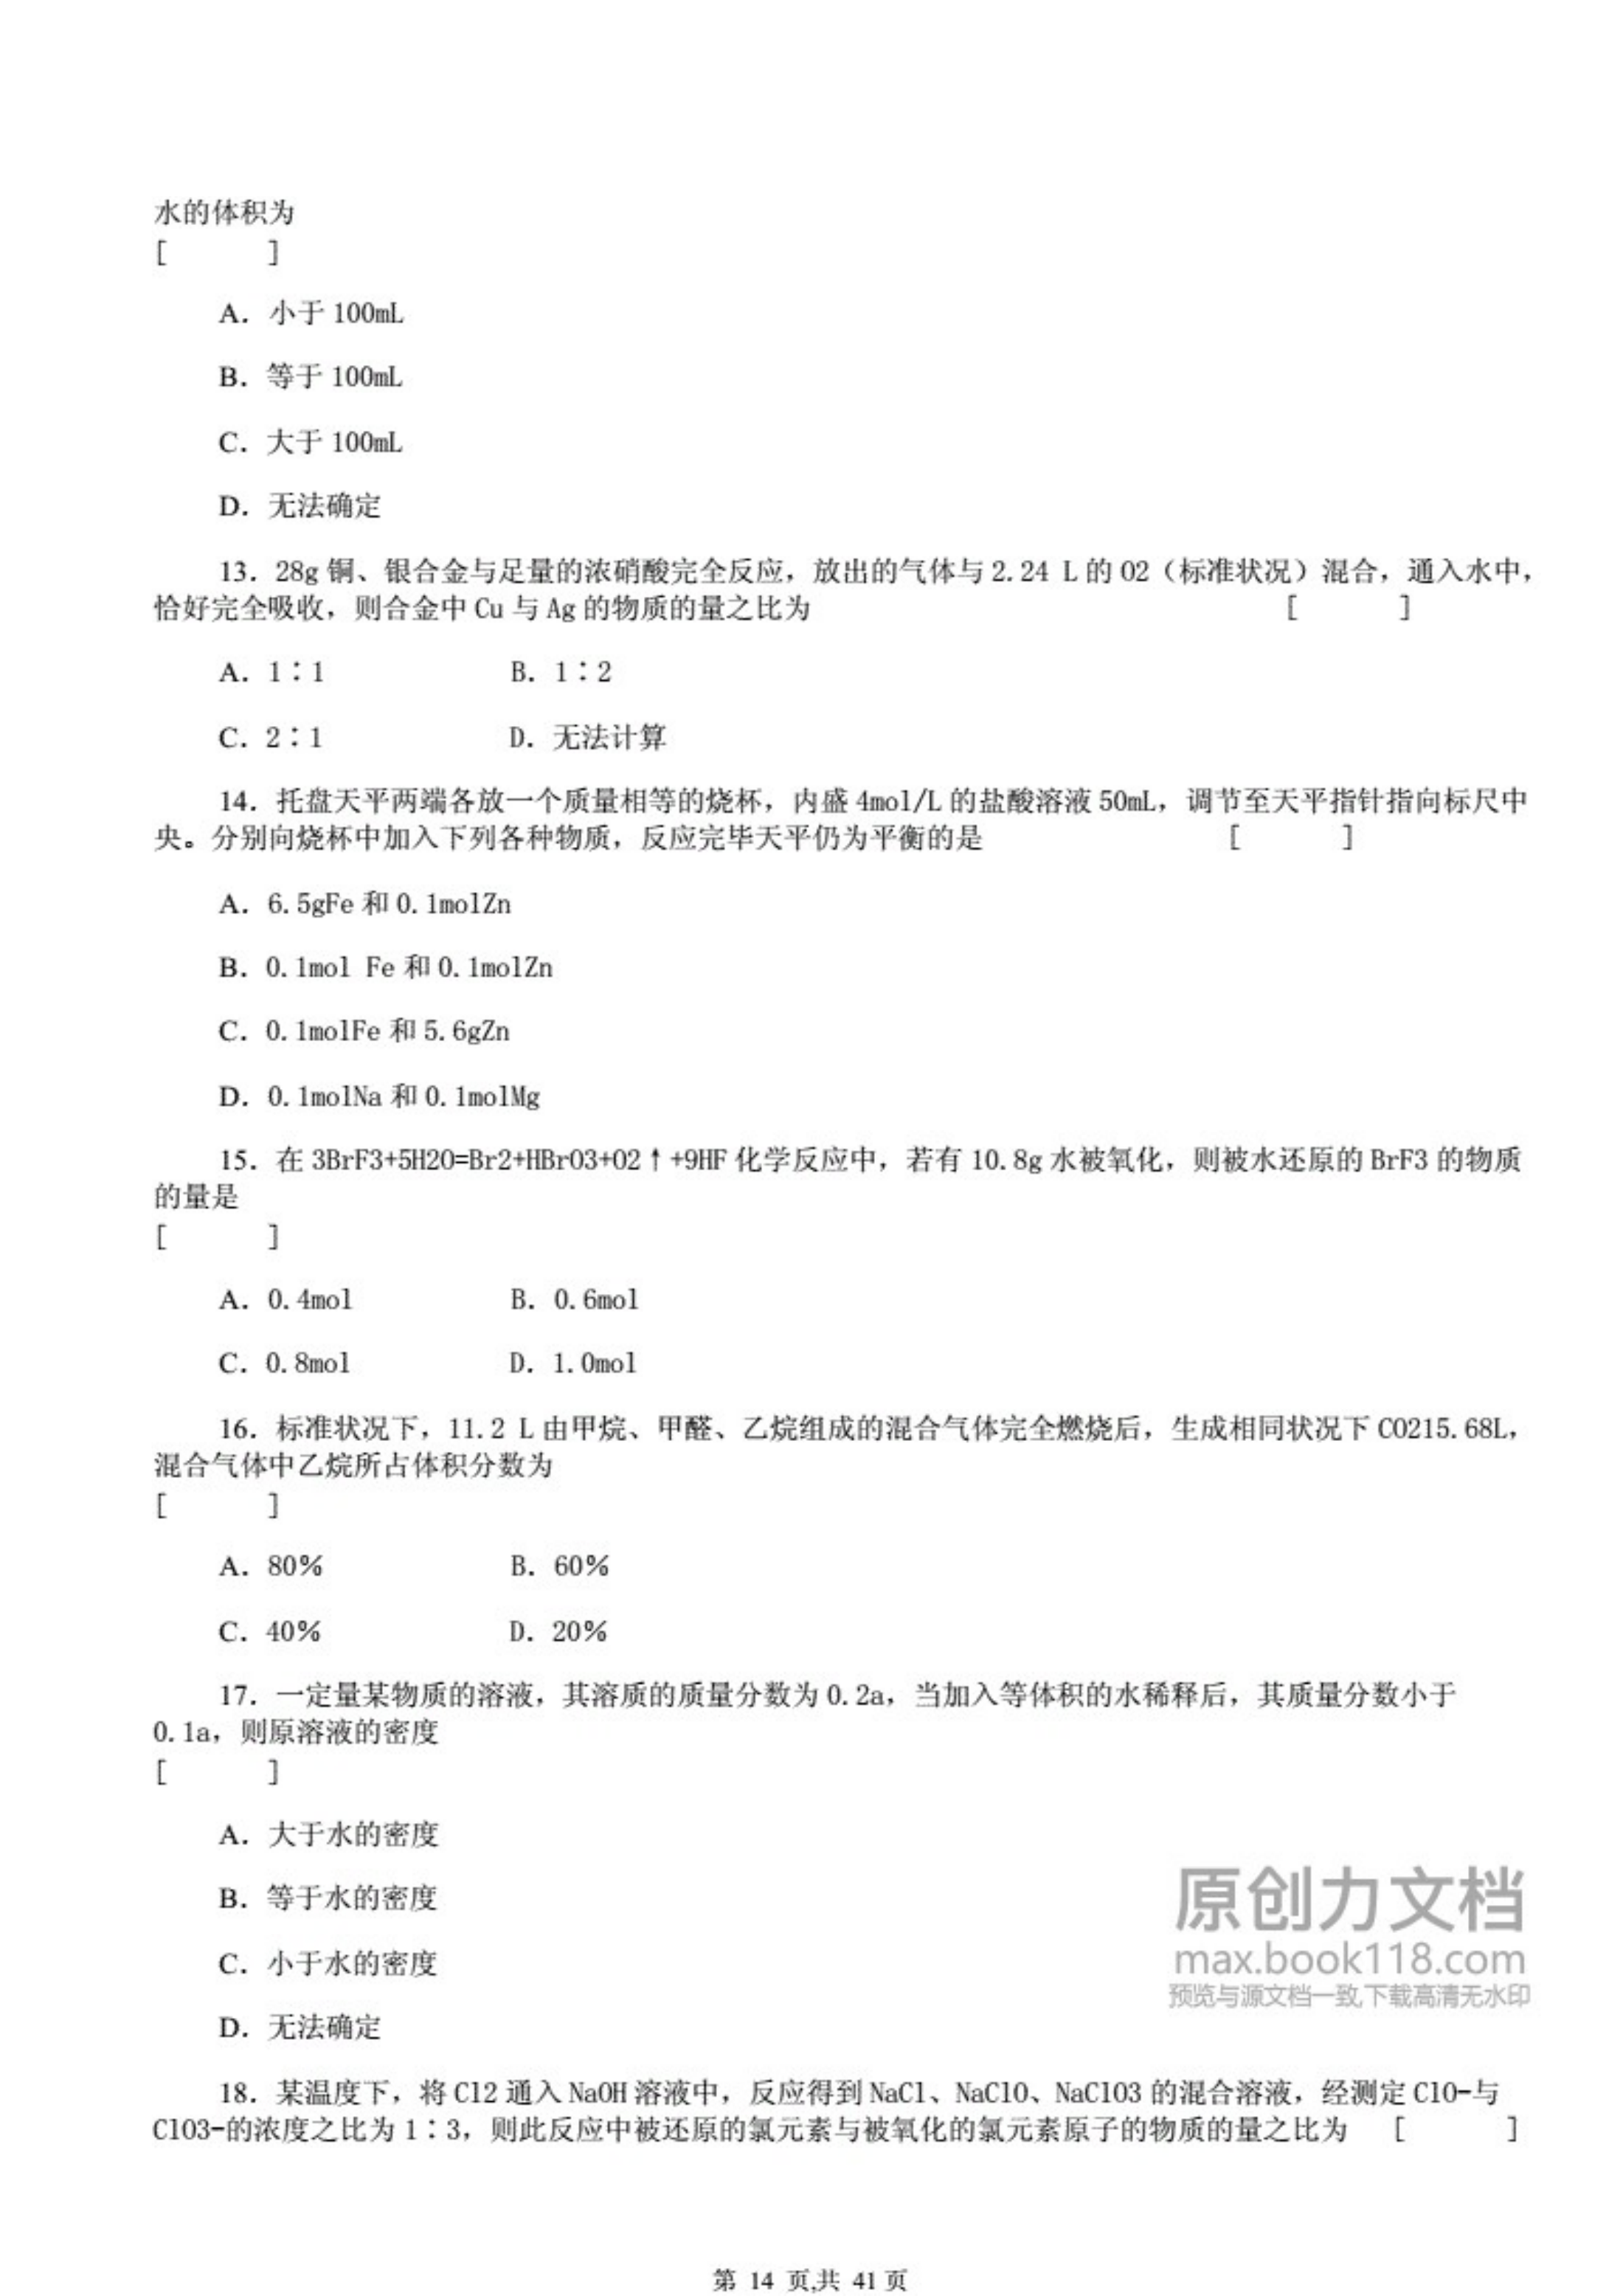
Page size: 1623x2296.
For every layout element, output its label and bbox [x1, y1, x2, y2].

picture [151, 196, 1541, 2296]
